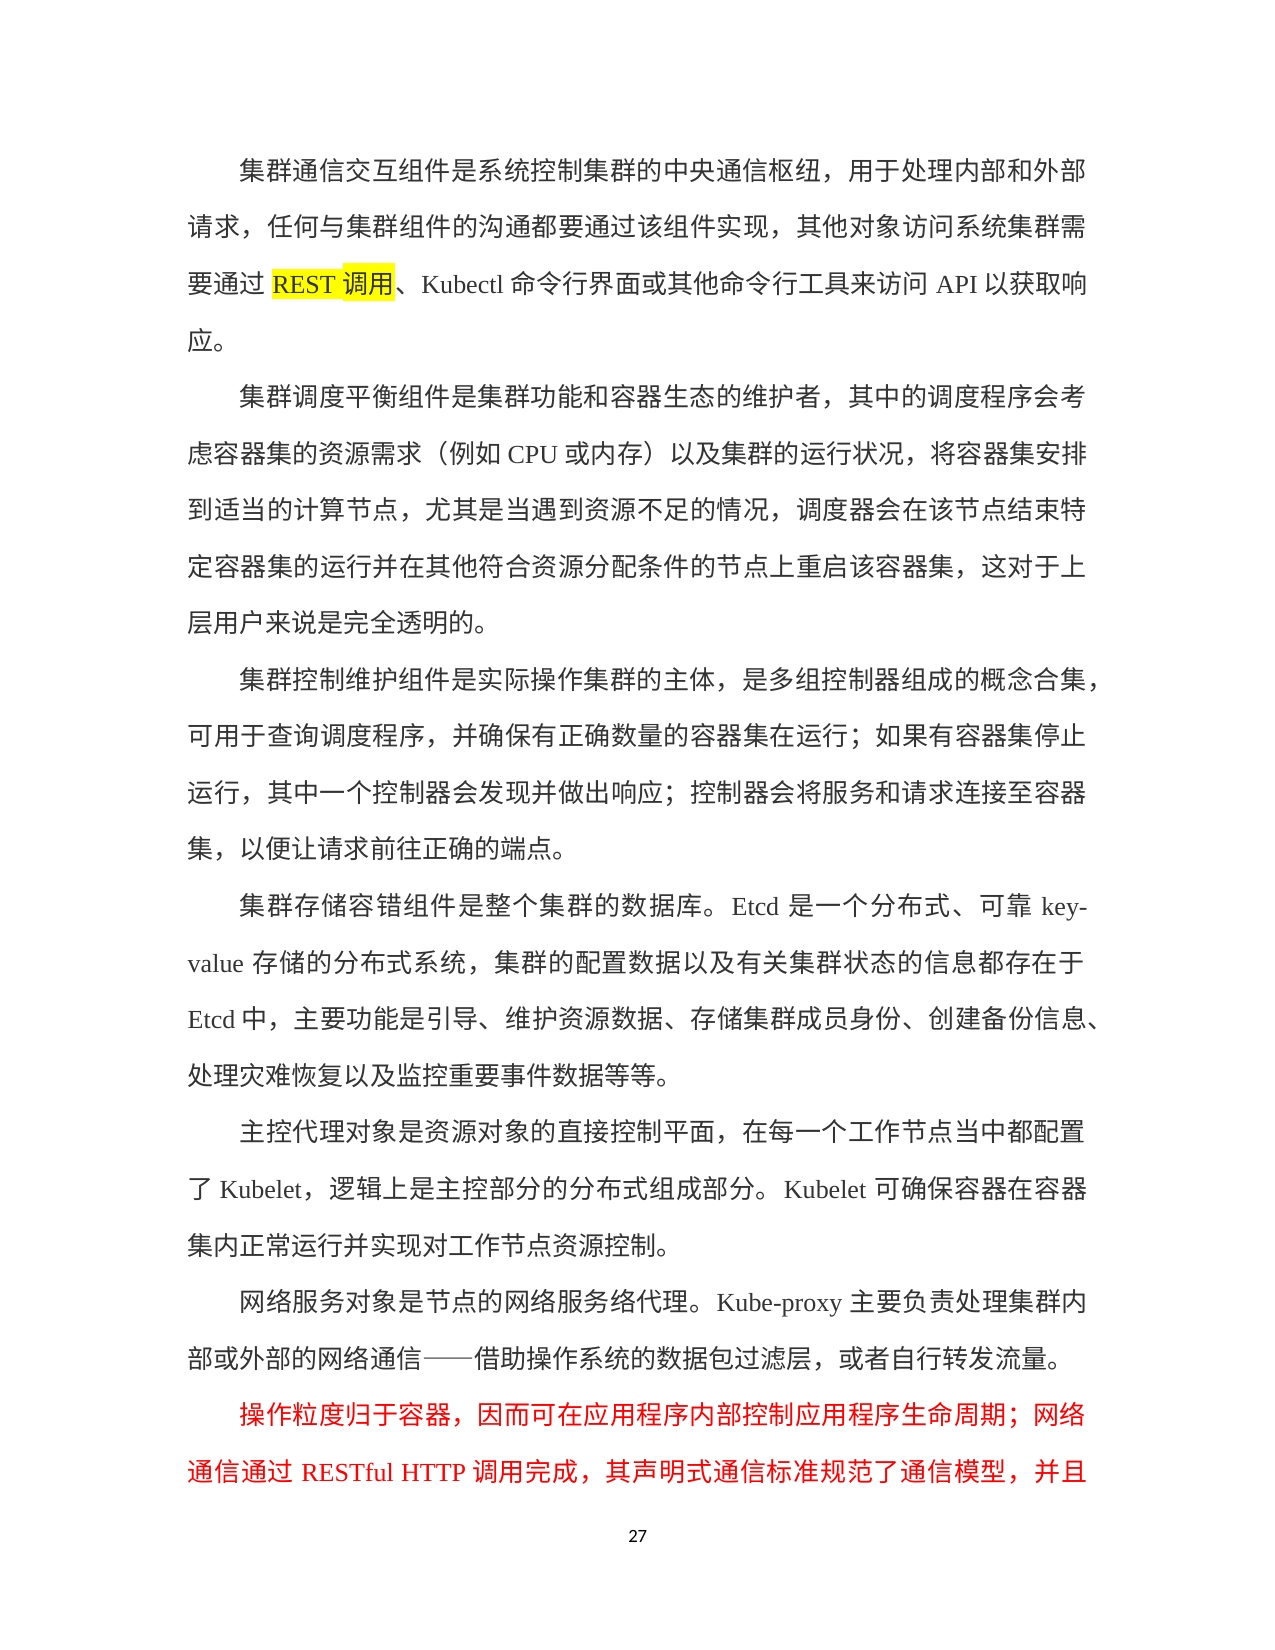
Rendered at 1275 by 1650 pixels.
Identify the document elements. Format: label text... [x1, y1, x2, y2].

text 网络服务对象是节点的网络服务络代理。Kube-proxy 主要负责处理集群内部或外部的网络通信——借助操作系统的数据包过滤层，或者自行转发流量。 [187, 1281, 1087, 1376]
text 集群存储容错组件是整个集群的数据库。Etcd 是一个分布式、可靠 key-value 存储的分布式系统，集群的配置数据以及有关集群状态的信息都存在于 Etcd中，主要功能是引导、维护资源数据、存储集群成员身份、创建备份信息、处理灾难恢复以及监控重要事件数据等等。 [187, 885, 1087, 1093]
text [187, 1394, 1087, 1489]
text 集群控制维护组件是实际操作集群的主体，是多组控制器组成的概念合集，可用于查询调度程序，并确保有正确数量的容器集在运行；如果有容器集停止运行，其中一个控制器会发现并做出响应；控制器会将服务和请求连接至容器集，以便让请求前往正确的端点。 [187, 659, 1087, 866]
text 集群调度平衡组件是集群功能和容器生态的维护者，其中的调度程序会考虑容器集的资源需求（例如 CPU 或内存）以及集群的运行状况，将容器集安排到适当的计算节点，尤其是当遇到资源不足的情况，调度器会在该节点结束特定容器集的运行并在其他符合资源分配条件的节点上重启该容器集，这对于上层用户来说是完全透明的。 [187, 376, 1087, 640]
text 主控代理对象是资源对象的直接控制平面，在每一个工作节点当中都配置了Kubelet，逻辑上是主控部分的分布式组成部分。Kubelet 可确保容器在容器集内正常运行并实现对工作节点资源控制。 [187, 1112, 1087, 1262]
text 集群通信交互组件是系统控制集群的中央通信枢纽，用于处理内部和外部请求，任何与集群组件的沟通都要通过该组件实现，其他对象访问系统集群需要通过 REST 调用、Kubectl 命令行界面或其他命令行工具来访问 API以获取响应。 [187, 150, 1087, 357]
